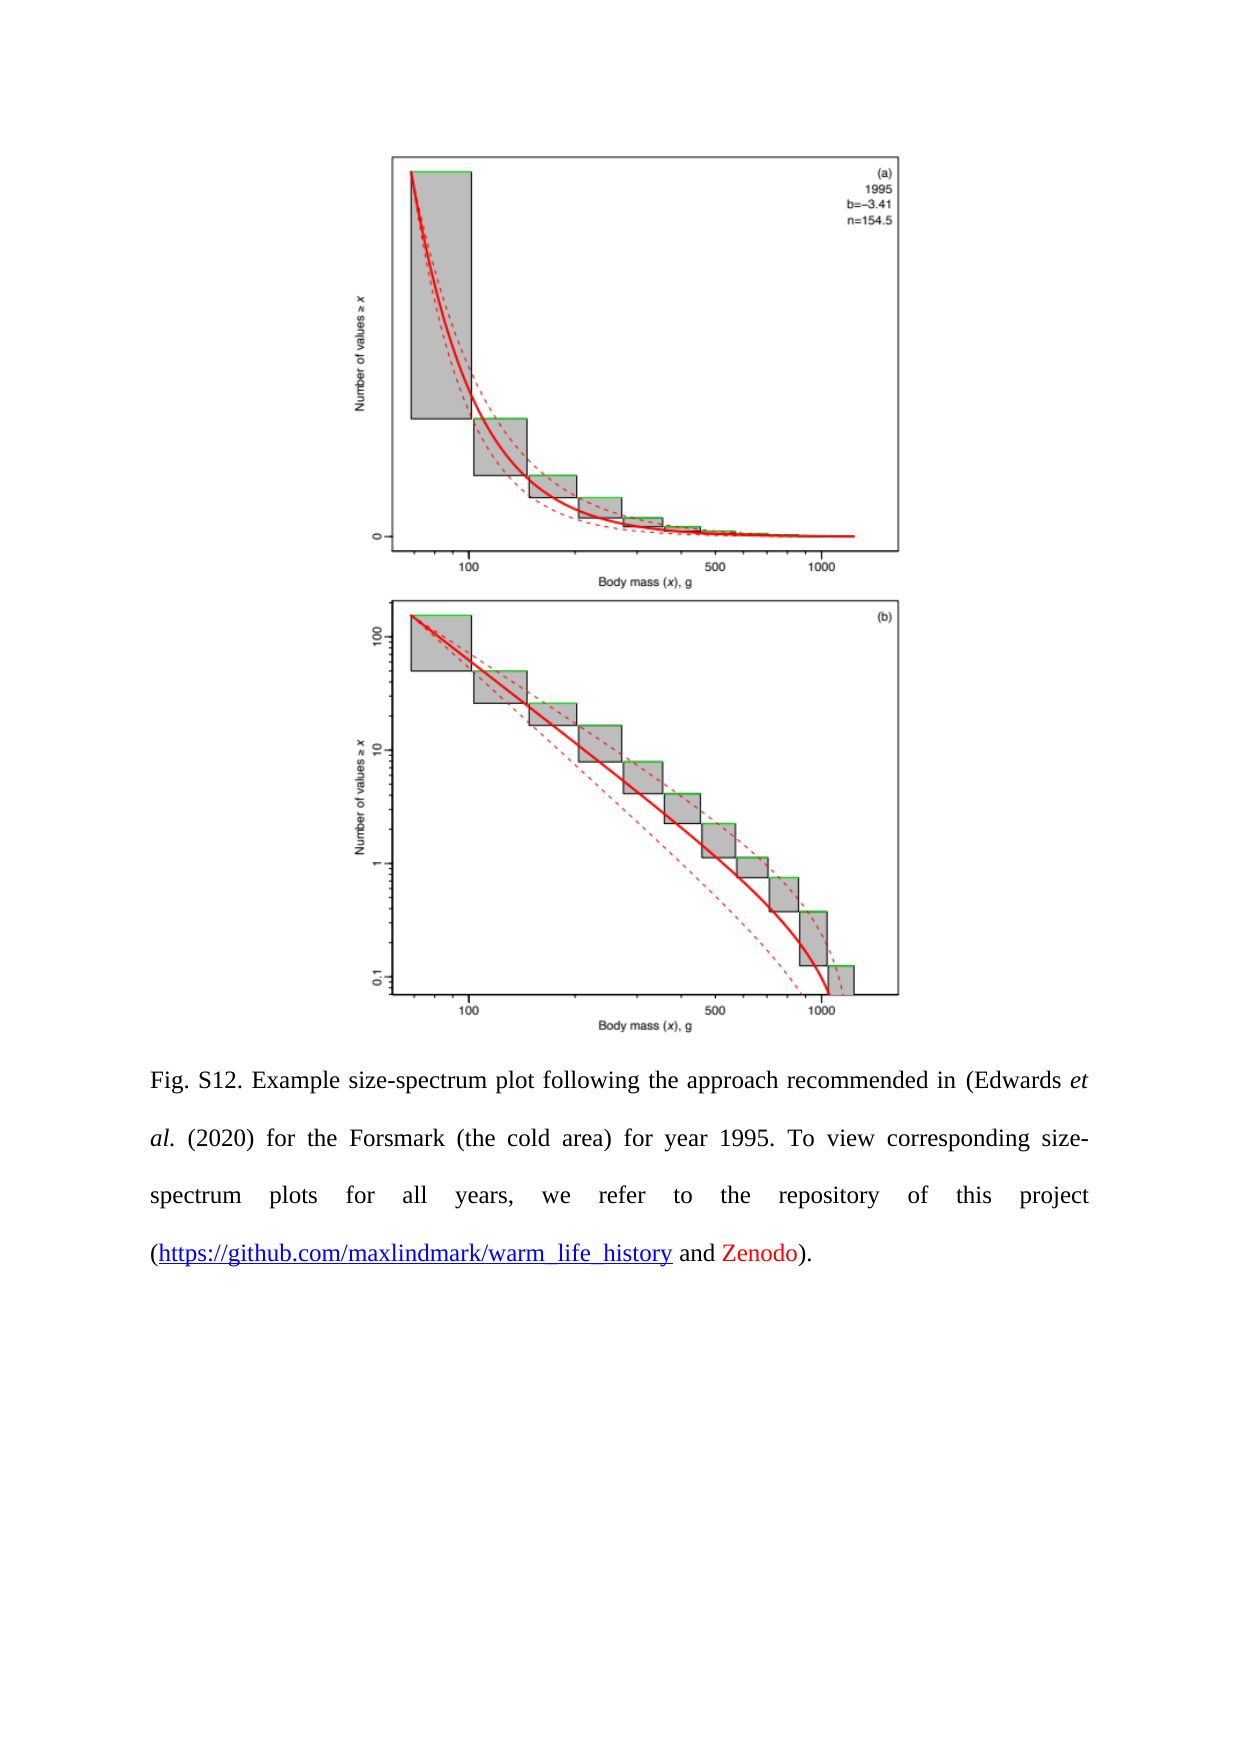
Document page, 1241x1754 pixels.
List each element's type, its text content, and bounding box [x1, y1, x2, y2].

text Fig. S12. Example size-spectrum plot following the approach recommended in (Edwards et al. (2020) for the Forsmark (the cold area) for year 1995. To view corresponding size-spectrum plots for all years, we refer to the repository of this project (https://github.com/maxlindmark/warm_life_history and Zenodo). [150, 1065, 1090, 1266]
